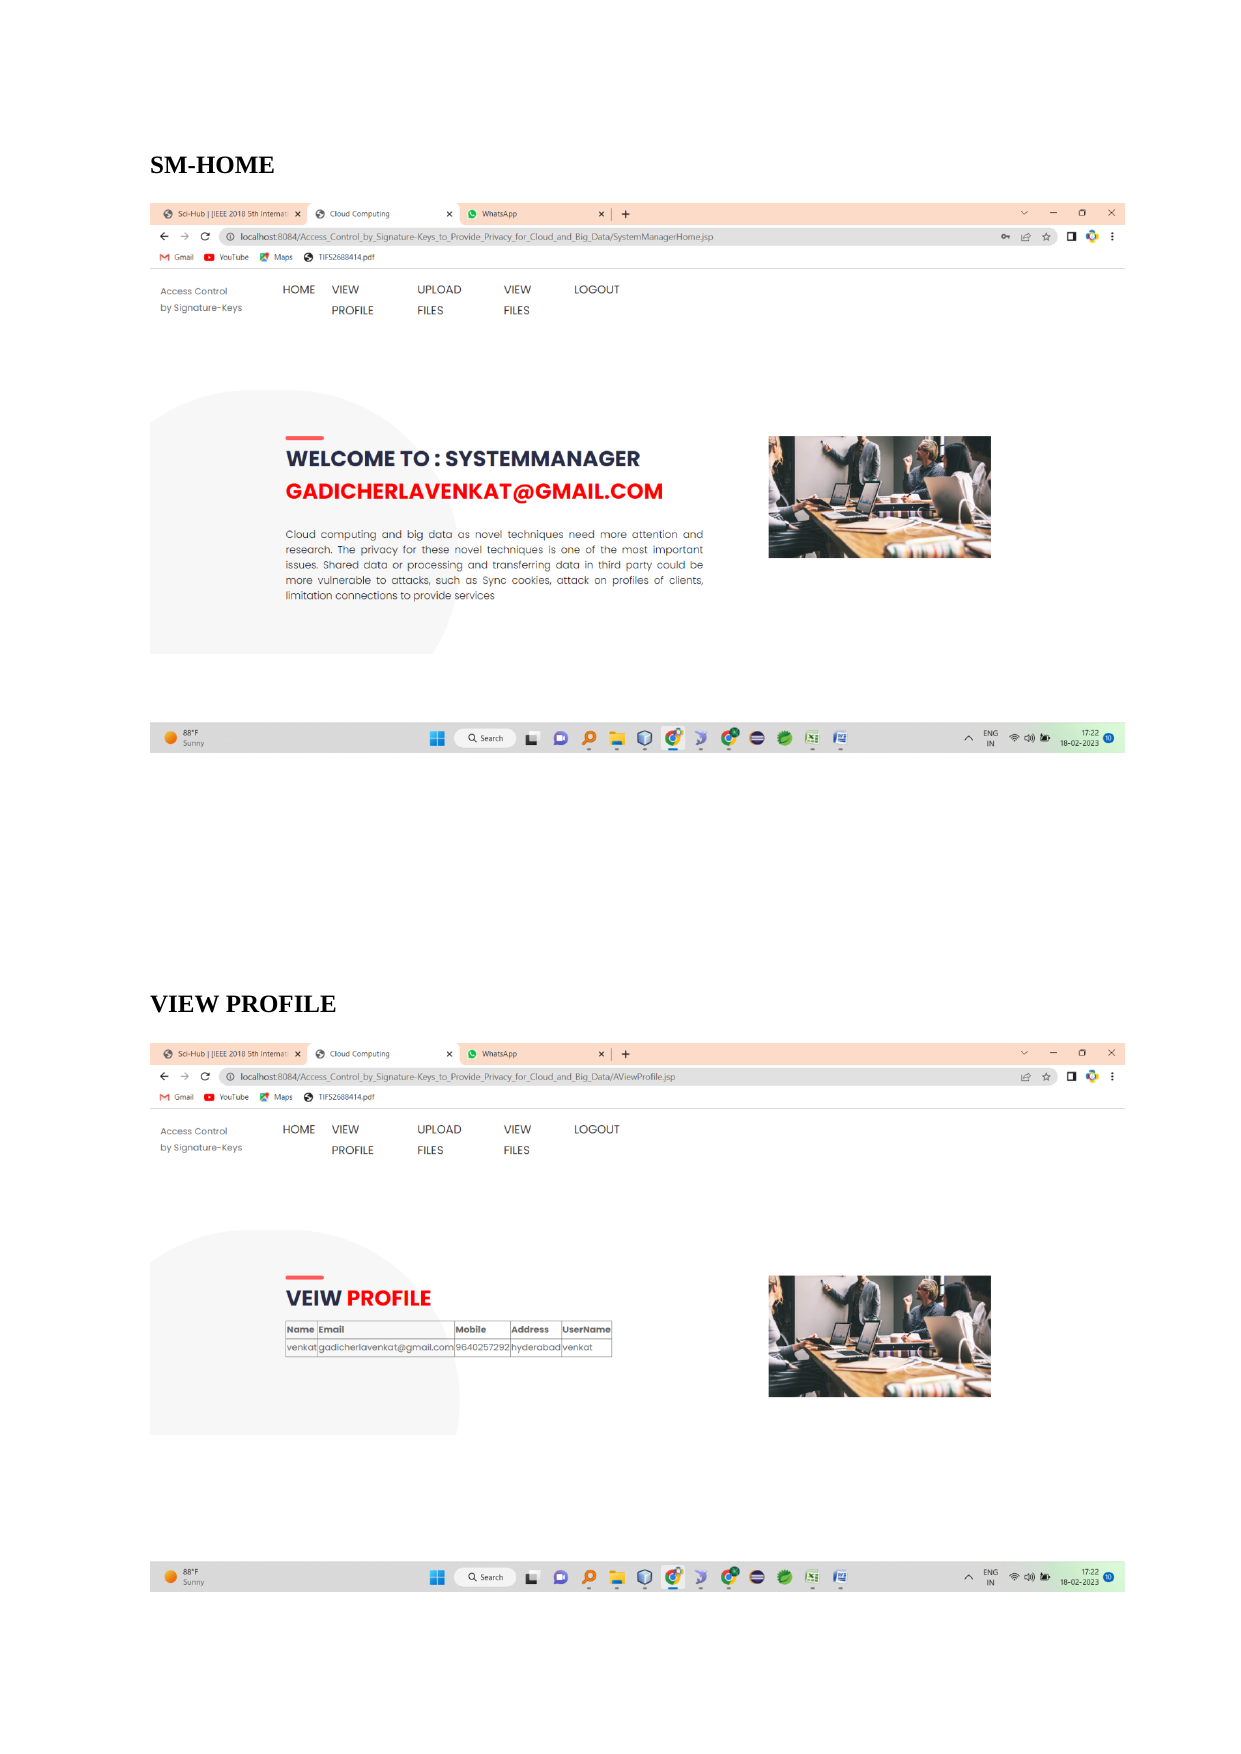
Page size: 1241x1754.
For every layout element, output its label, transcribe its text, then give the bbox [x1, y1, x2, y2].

text SM-HOME [150, 150, 1090, 179]
picture [150, 203, 1125, 753]
text VIEW PROFILE [150, 989, 1090, 1018]
picture [150, 1043, 1125, 1592]
